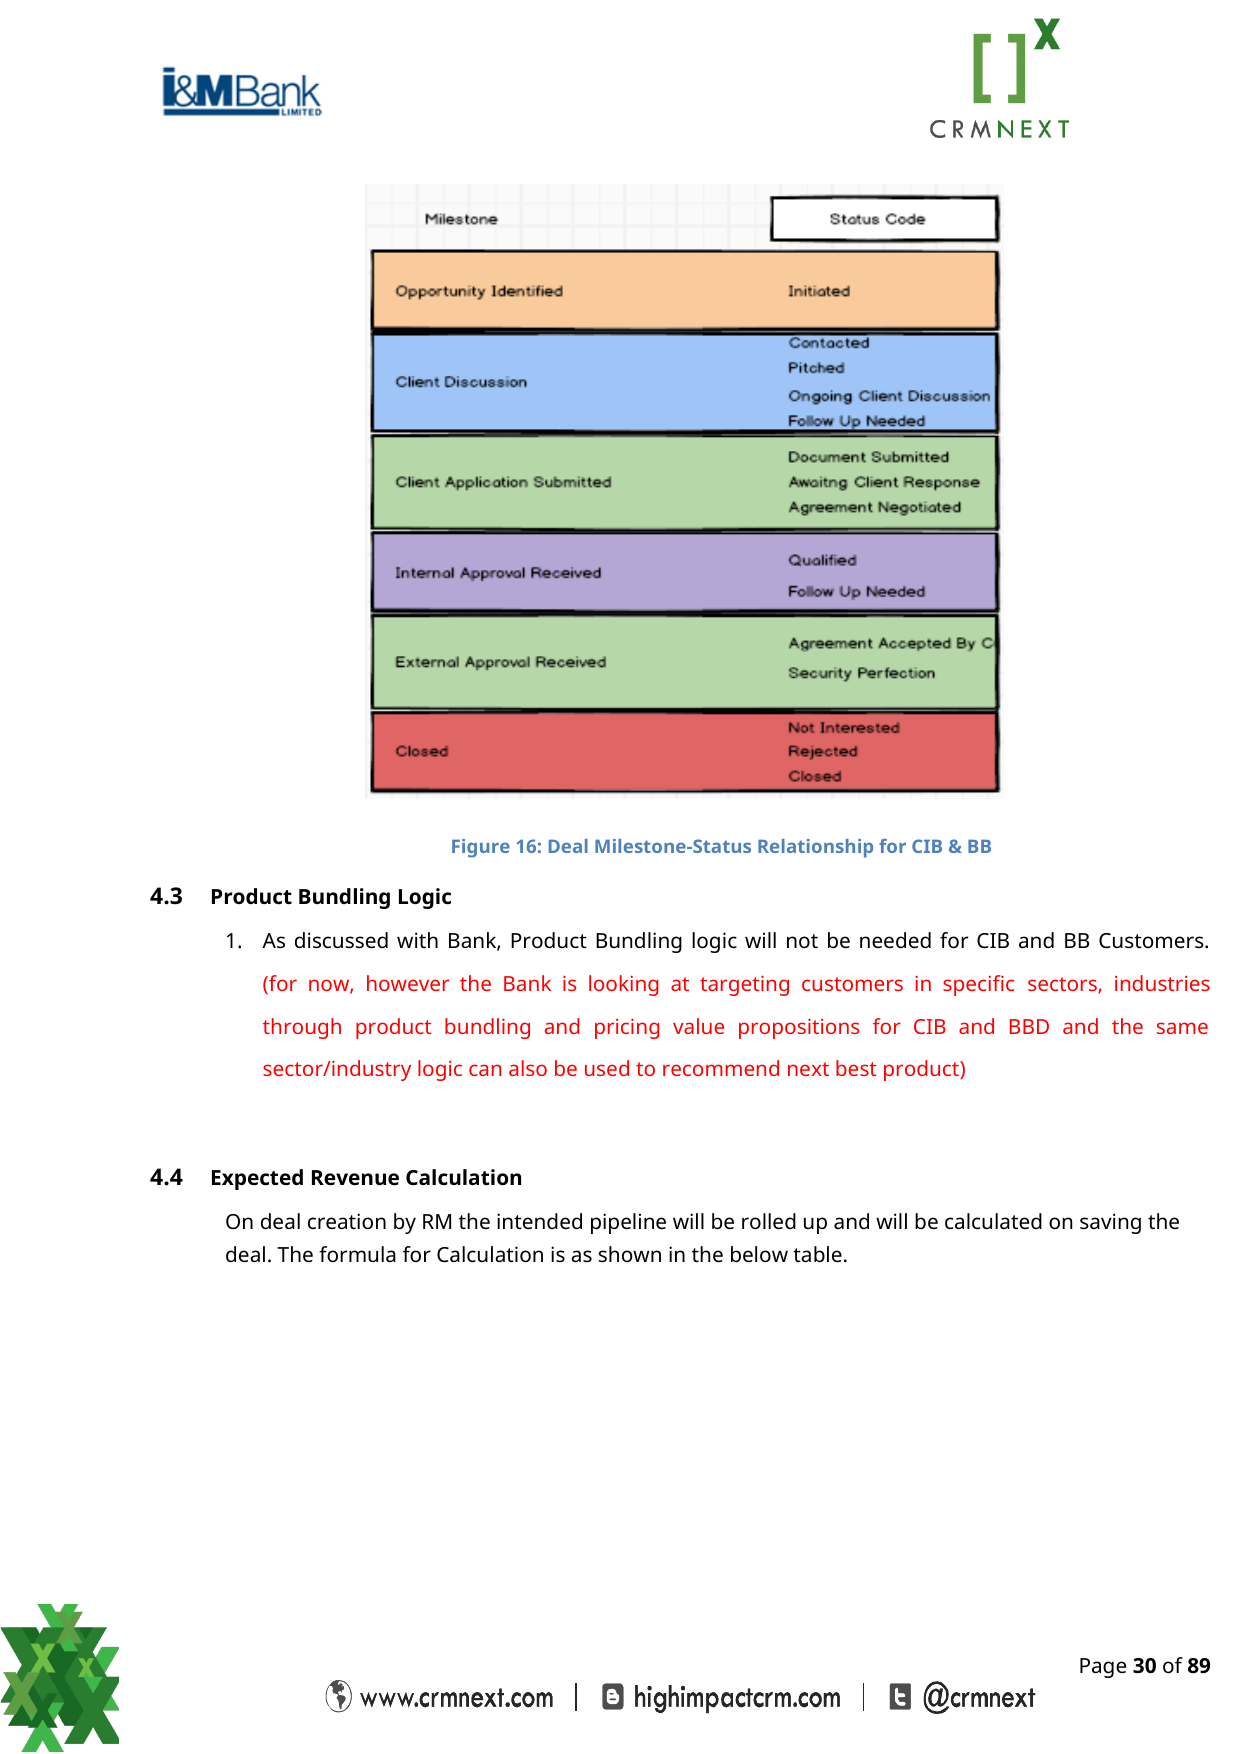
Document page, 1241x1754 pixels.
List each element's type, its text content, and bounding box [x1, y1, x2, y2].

subtitle Expected Revenue Calculation [150, 1161, 1144, 1192]
text Figure 16: Deal Milestone-Status Relationship for CIB & BB [225, 833, 1144, 859]
picture [0, 1604, 119, 1751]
picture [920, 0, 1078, 157]
text On deal creation by RM the intended pipeline will be rolled up and will be calculated on saving the deal. The formula for Calculation is as shown in the below table. [225, 1207, 1211, 1268]
subtitle Product Bundling Logic [150, 880, 1144, 911]
picture [150, 0, 335, 185]
list As discussed with Bank, Product Bundling logic will not be needed for CIB and BB Customers. (for now, however the Bank is looking at targeting customers in specific sectors, industries through product bundling and pricing value propositions for CIB and BBD and the same sector/industry logic can also be used to recommend next best product) [225, 927, 1211, 1083]
picture [364, 184, 1004, 799]
